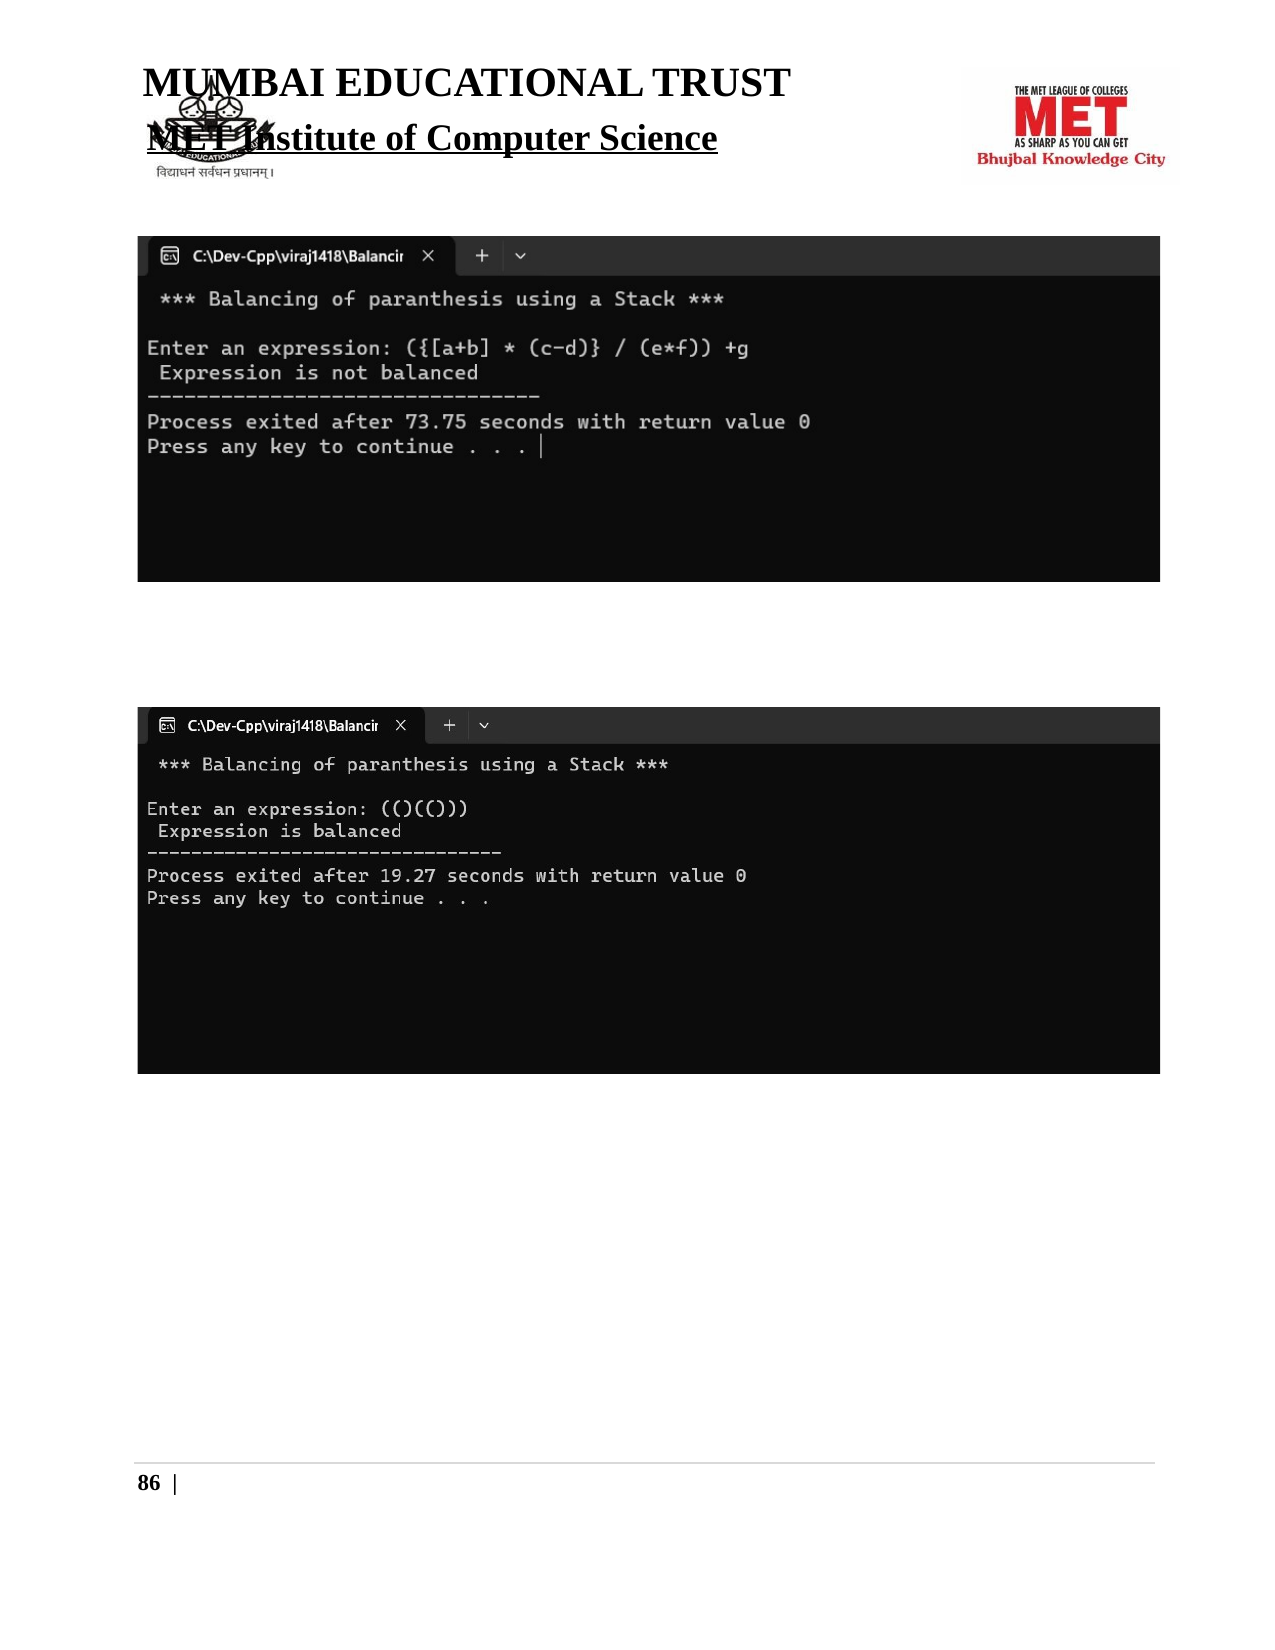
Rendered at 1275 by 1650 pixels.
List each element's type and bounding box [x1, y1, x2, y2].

picture [961, 67, 1180, 185]
picture [146, 153, 277, 179]
picture [137, 707, 1161, 1074]
picture [262, 83, 271, 94]
picture [225, 75, 235, 86]
picture [271, 75, 277, 84]
picture [192, 75, 204, 93]
picture [156, 75, 166, 86]
picture [137, 236, 1161, 582]
picture [146, 75, 277, 152]
